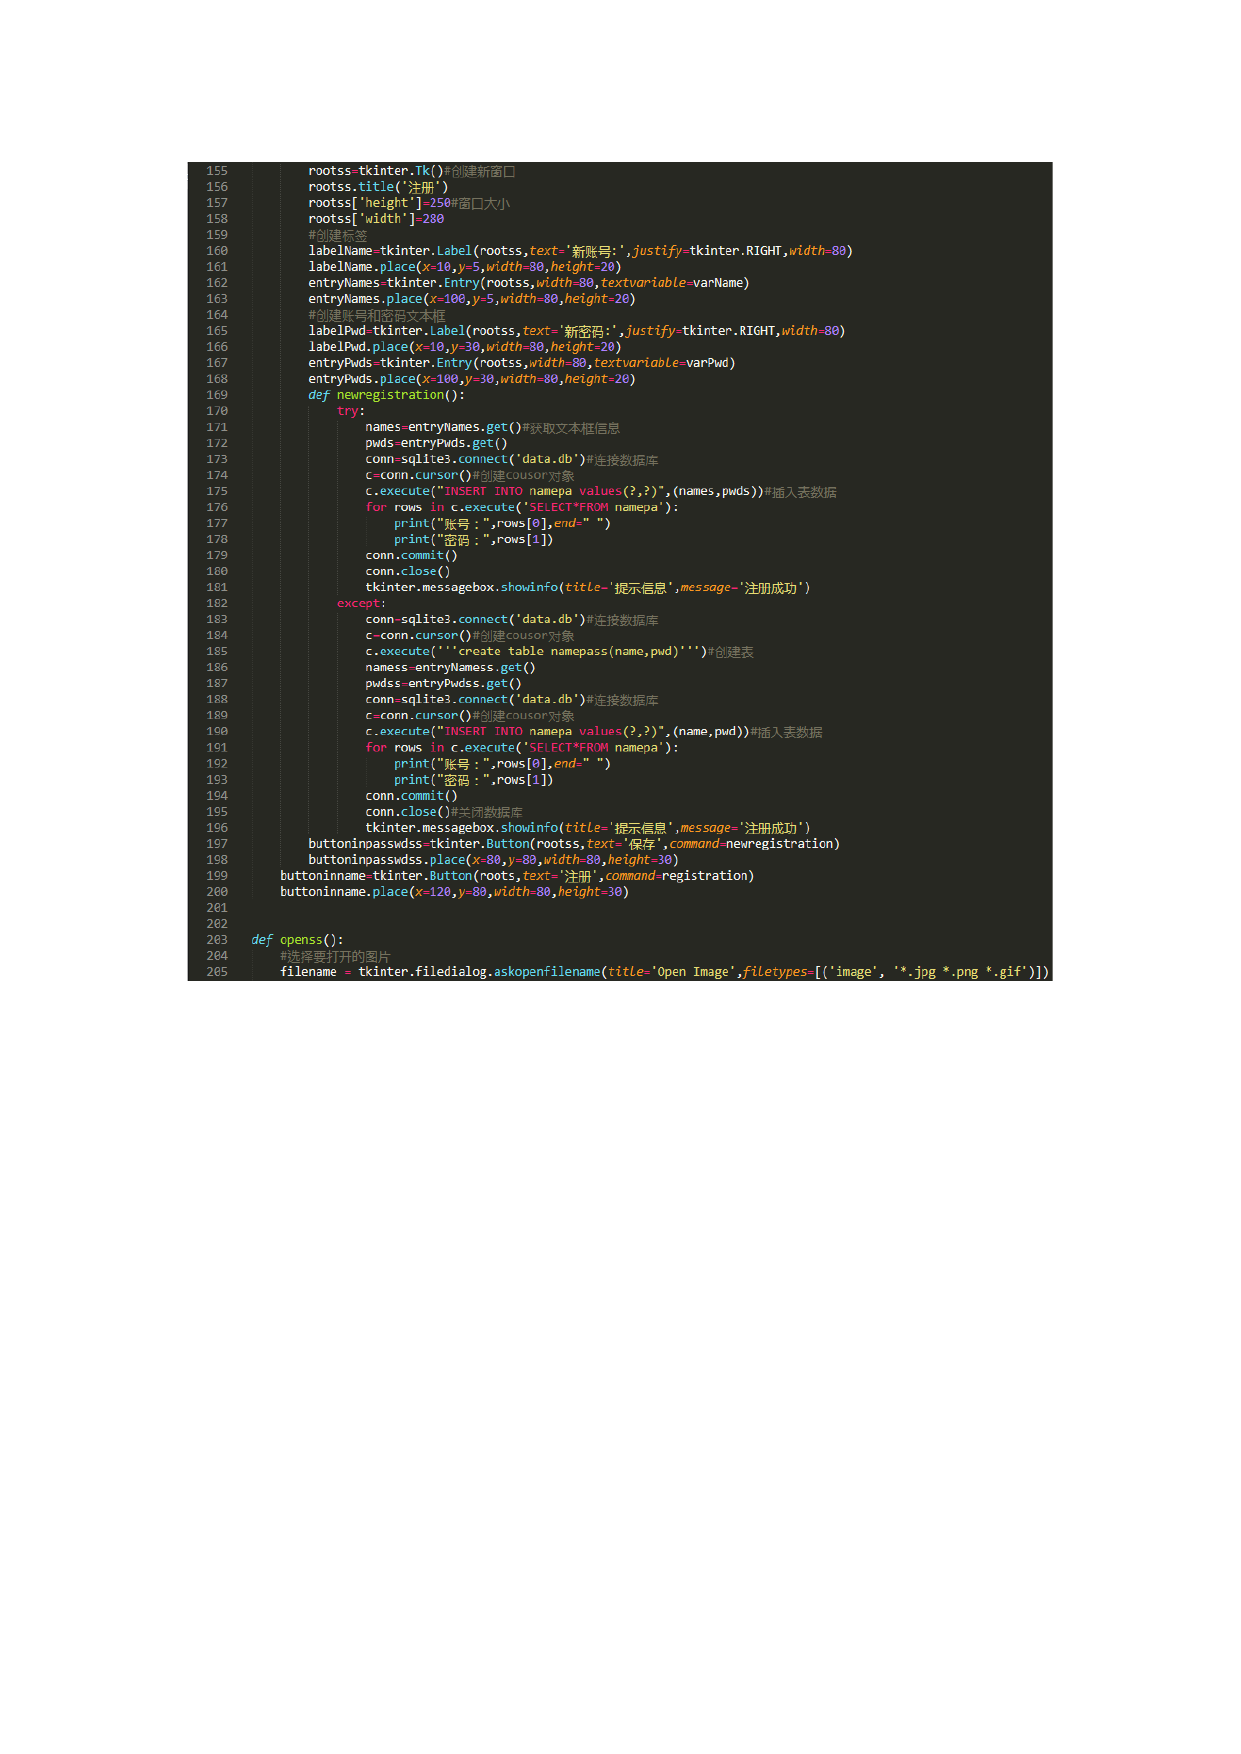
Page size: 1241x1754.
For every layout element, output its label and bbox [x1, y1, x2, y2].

picture [187, 162, 1053, 981]
